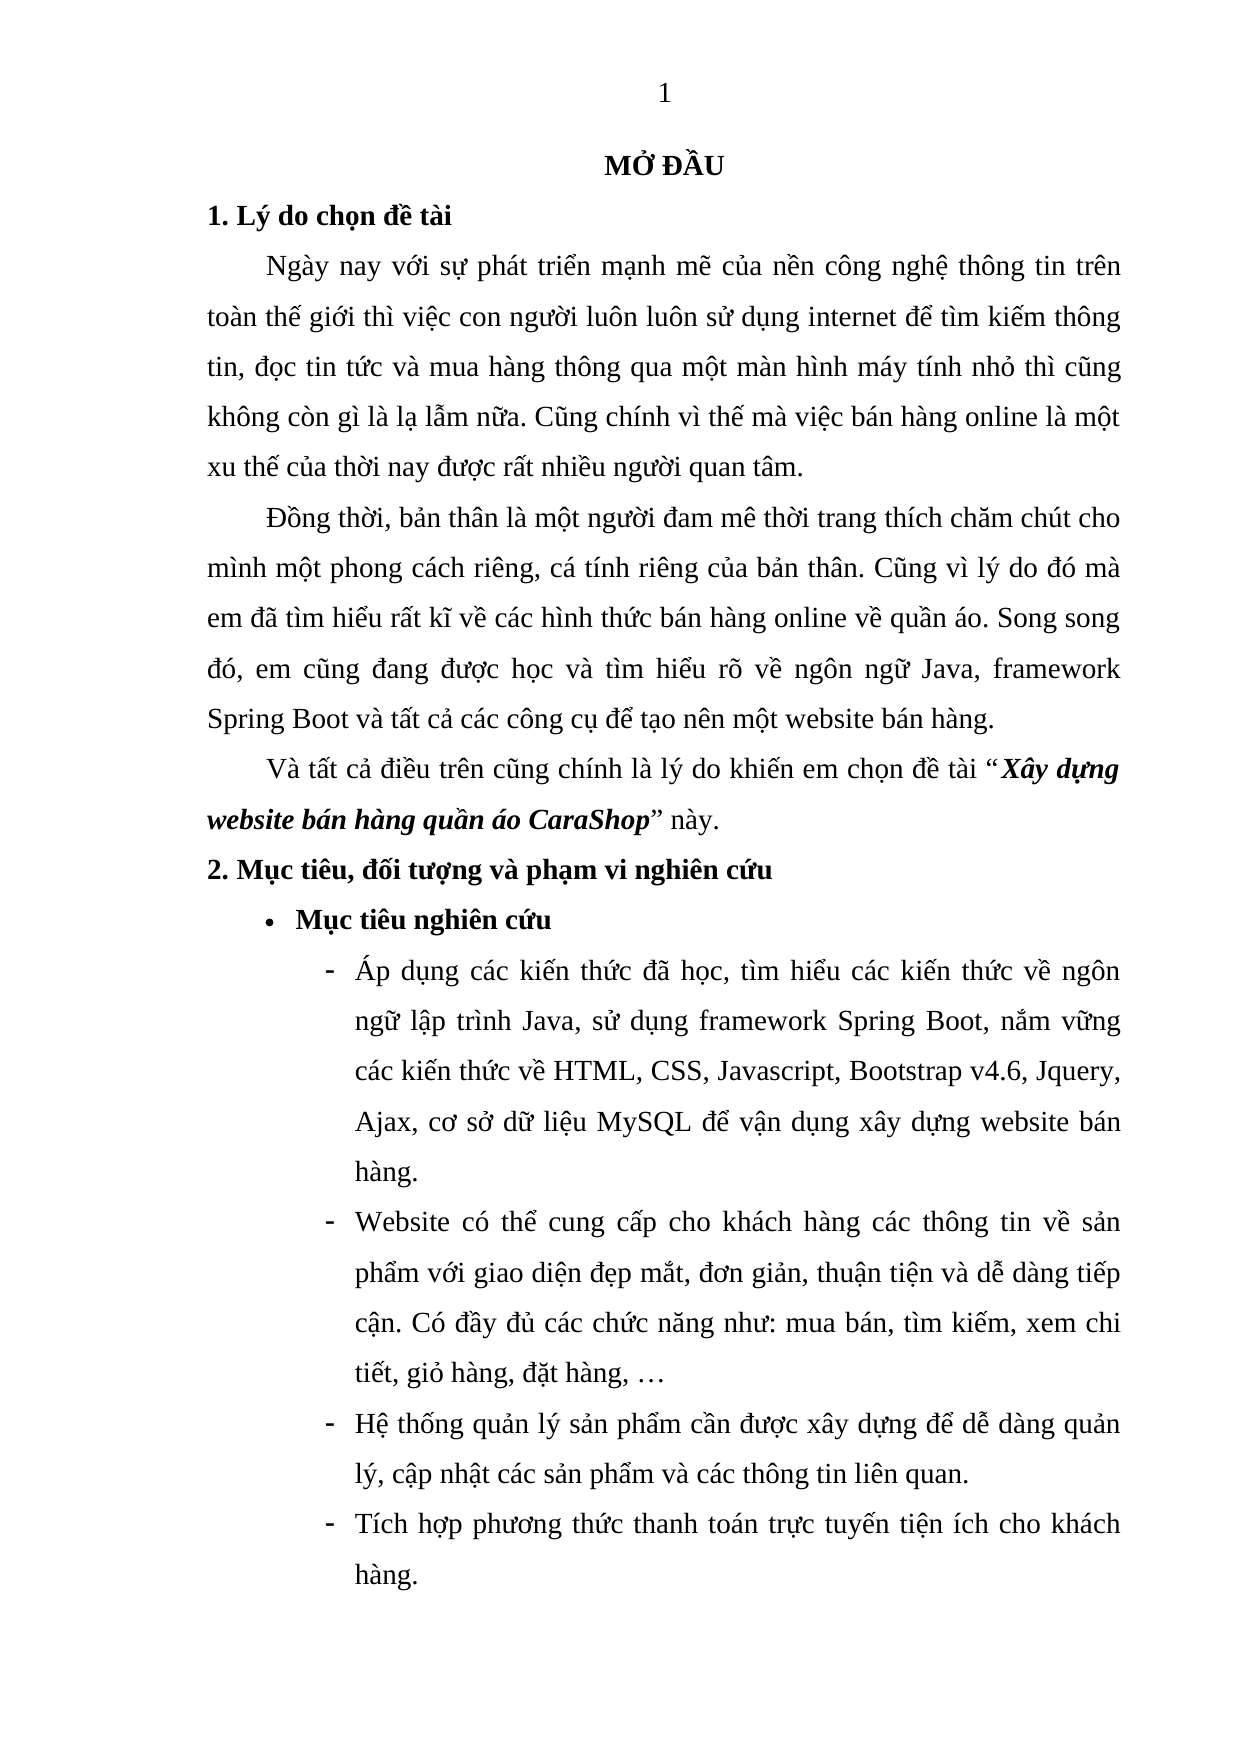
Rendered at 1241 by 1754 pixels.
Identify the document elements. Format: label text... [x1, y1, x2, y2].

list Mục tiêu, đối tượng và phạm vi nghiên cứu [207, 852, 1122, 886]
list Tích hợp phương thức thanh toán trực tuyến tiện ích cho khách hàng. [325, 1506, 1122, 1590]
list Hệ thống quản lý sản phẩm cần được xây dựng để dễ dàng quản lý, cập nhật các sản phẩm và các thông tin liên quan. [325, 1406, 1122, 1490]
list Lý do chọn đề tài [207, 198, 1122, 232]
list Mục tiêu nghiên cứu [266, 902, 1122, 936]
list Áp dụng các kiến thức đã học, tìm hiểu các kiến thức về ngôn ngữ lập trình Java, sử dụng framework Spring Boot, nắm vững các kiến thức về HTML, CSS, Javascript, Bootstrap v4.6, Jquery, Ajax, cơ sở dữ liệu MySQL để vận dụng xây dựng website bán hàng. [325, 953, 1122, 1188]
subtitle MỞ ĐẦU [207, 148, 1122, 181]
list Website có thể cung cấp cho khách hàng các thông tin về sản phẩm với giao diện đẹp mắt, đơn giản, thuận tiện và dễ dàng tiếp cận. Có đầy đủ các chức năng như: mua bán, tìm kiếm, xem chi tiết, giỏ hàng, đặt hàng, … [325, 1204, 1122, 1389]
text Và tất cả điều trên cũng chính là lý do khiến em chọn đề tài “Xây dựng website bán hàng quần áo CaraShop” này. [207, 751, 1122, 835]
text Đồng thời, bản thân là một người đam mê thời trang thích chăm chút cho mình một phong cách riêng, cá tính riêng của bản thân. Cũng vì lý do đó mà em đã tìm hiểu rất kĩ về các hình thức bán hàng online về quần áo. Song song đó, em cũng đang được học và tìm hiểu rõ về ngôn ngữ Java, framework Spring Boot và tất cả các công cụ để tạo nên một website bán hàng. [207, 500, 1122, 735]
text Ngày nay với sự phát triển mạnh mẽ của nền công nghệ thông tin trên toàn thế giới thì việc con người luôn luôn sử dụng internet để tìm kiếm thông tin, đọc tin tức và mua hàng thông qua một màn hình máy tính nhỏ thì cũng không còn gì là lạ lẫm nữa. Cũng chính vì thế mà việc bán hàng online là một xu thế của thời nay được rất nhiều người quan tâm. [207, 248, 1122, 483]
